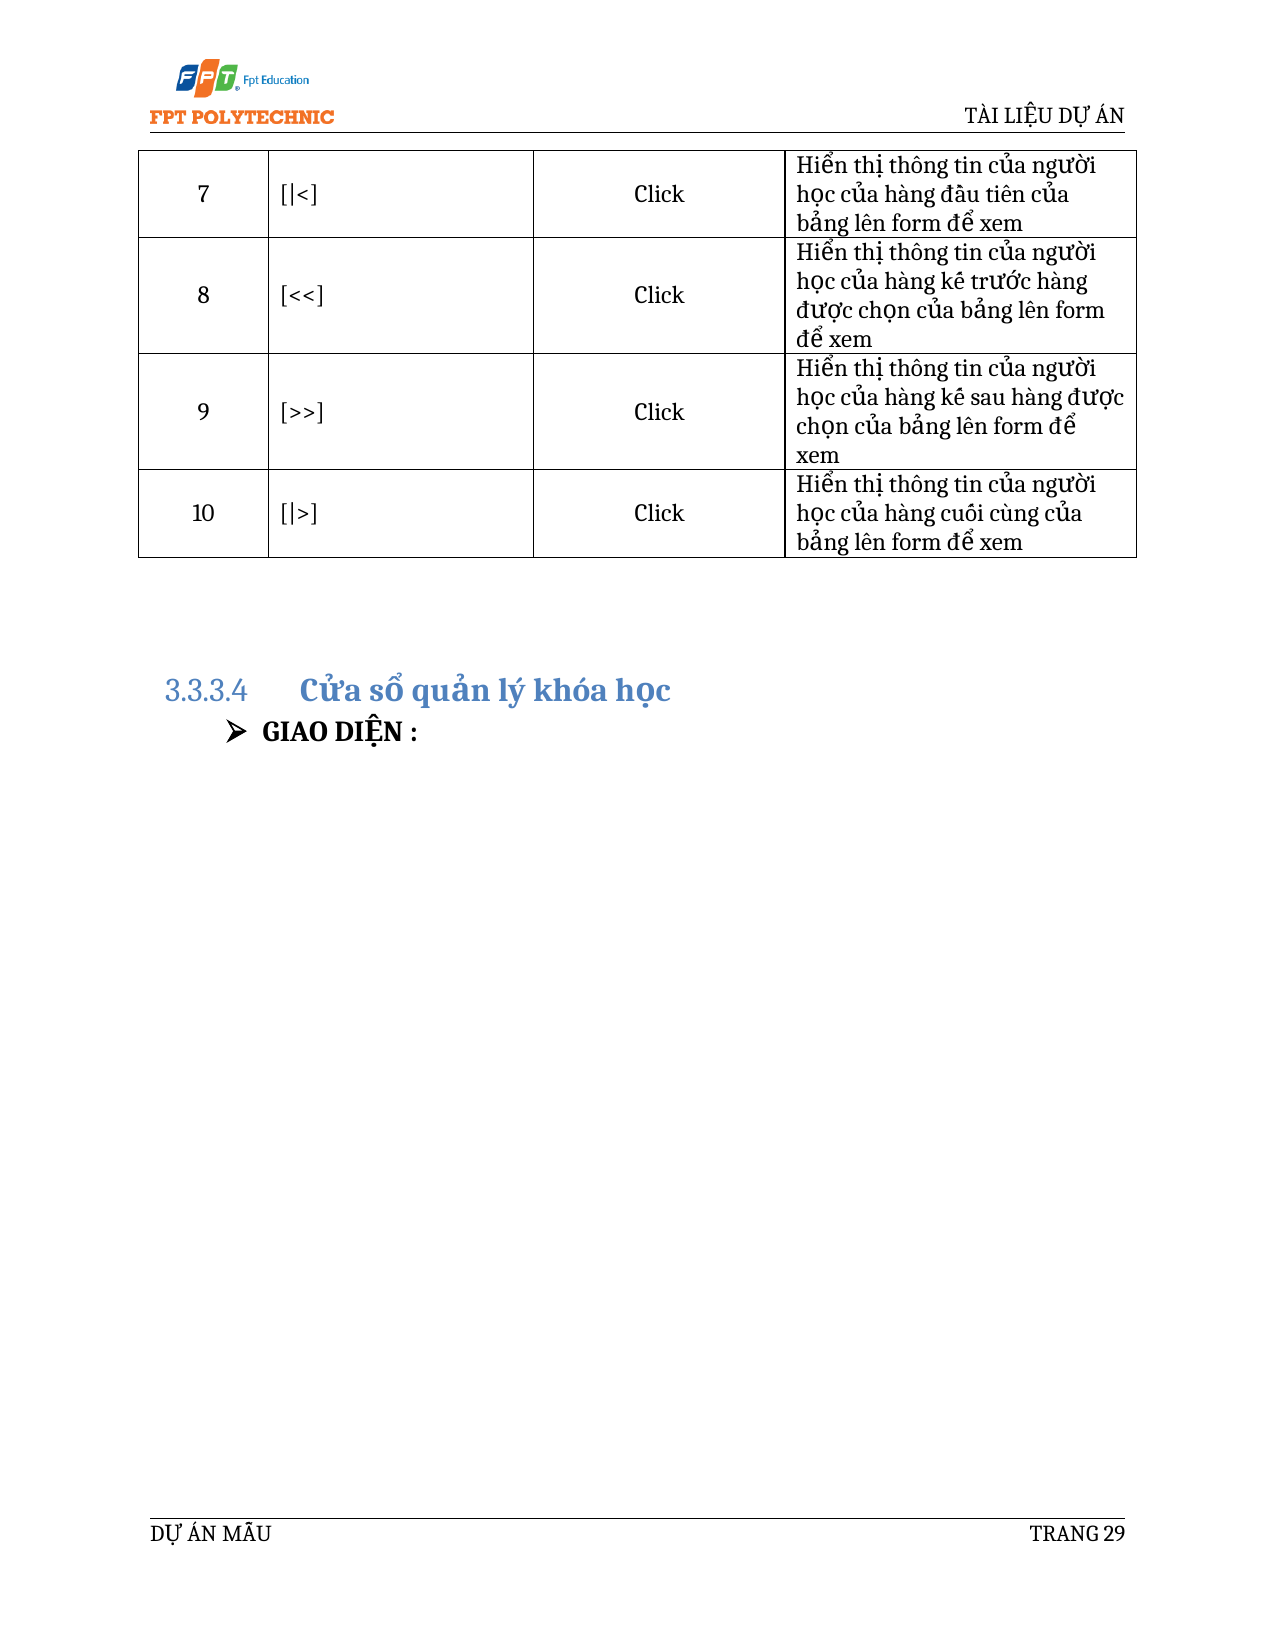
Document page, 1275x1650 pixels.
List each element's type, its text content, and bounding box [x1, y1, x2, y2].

subtitle Cửa sổ quản lý khóa học [165, 671, 1125, 709]
table_cell 7 [139, 151, 268, 237]
table_cell 8 [139, 238, 268, 353]
table_cell Hiển thị thông tin của người học của hàng kế sau hàng được chọn của bảng lên form để xem [786, 354, 1136, 469]
list GIAO DIỆN : [225, 715, 1125, 749]
table_cell Click [534, 151, 784, 237]
table_cell Hiển thị thông tin của người học của hàng đầu tiên của bảng lên form để xem [786, 151, 1136, 237]
table_cell Click [534, 354, 784, 469]
picture [150, 59, 336, 124]
table_cell [|<] [269, 151, 533, 237]
table_cell [>>] [269, 354, 533, 469]
table_cell Hiển thị thông tin của người học của hàng kế trước hàng được chọn của bảng lên form để xem [786, 238, 1136, 353]
table_cell 9 [139, 354, 268, 469]
table_cell Hiển thị thông tin của người học của hàng cuối cùng của bảng lên form để xem [786, 470, 1136, 557]
table_cell [|>] [269, 470, 533, 557]
table_cell [<<] [269, 238, 533, 353]
table_cell Click [534, 238, 784, 353]
table_cell Click [534, 470, 784, 557]
table_cell 10 [139, 470, 268, 557]
